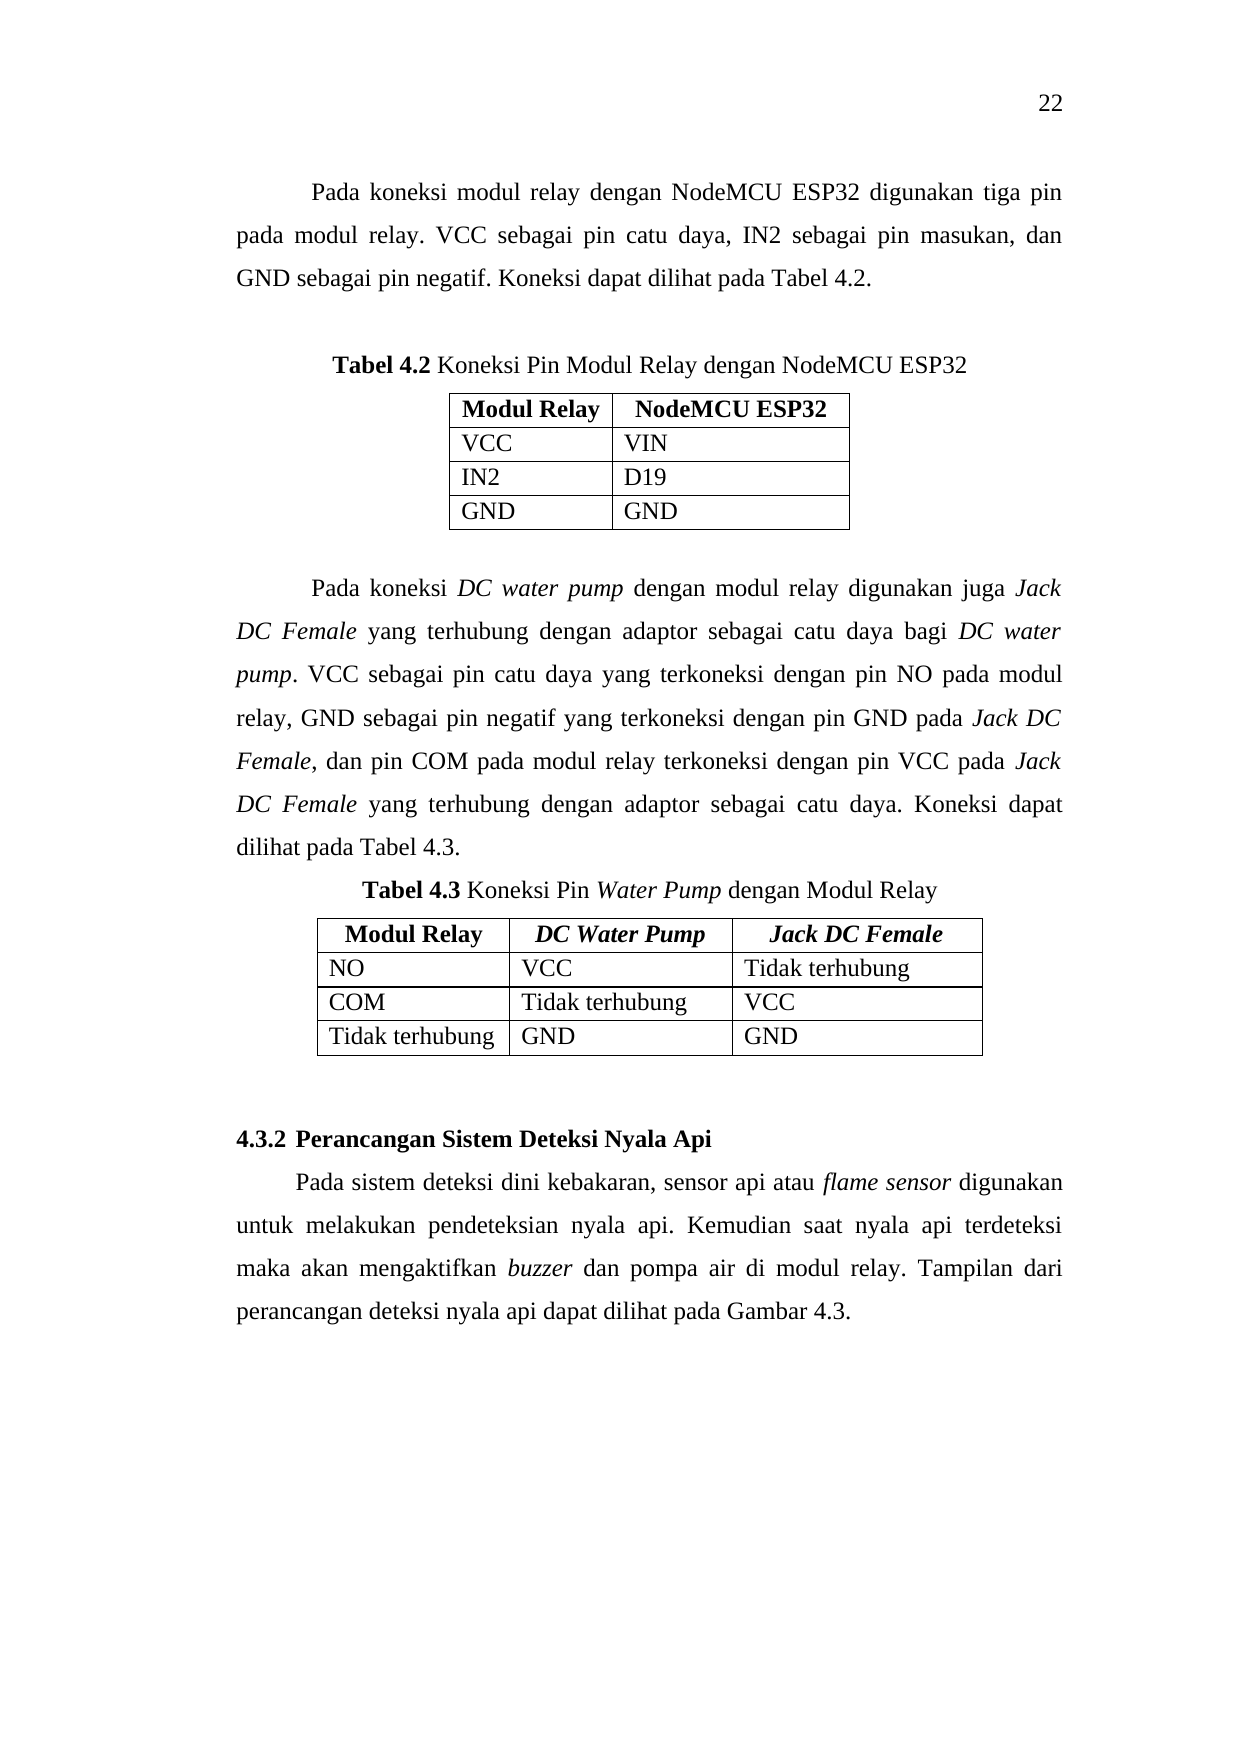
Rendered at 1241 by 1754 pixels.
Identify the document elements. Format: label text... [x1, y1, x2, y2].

table_cell Tidak terhubung [318, 1021, 509, 1054]
text Tabel 4.3 Koneksi Pin Water Pump dengan Modul Relay [236, 875, 1063, 904]
text Pada koneksi DC water pump dengan modul relay digunakan juga Jack DC Female yang terhubung dengan adaptor sebagai catu daya bagi DC water pump. VCC sebagai pin catu daya yang terkoneksi dengan pin NO pada modul relay, GND sebagai pin negatif yang terkoneksi dengan pin GND pada Jack DC Female, dan pin COM pada modul relay terkoneksi dengan pin VCC pada Jack DC Female yang terhubung dengan adaptor sebagai catu daya. Koneksi dapat dilihat pada Tabel 4.3. [236, 573, 1063, 861]
table_cell IN2 [450, 462, 612, 495]
table_header Modul Relay [318, 919, 509, 952]
table_header Jack DC Female [733, 919, 982, 952]
table_header Modul Relay [450, 394, 612, 427]
table_header DC Water Pump [510, 919, 732, 952]
table_cell VIN [613, 428, 849, 461]
table_cell COM [318, 988, 509, 1020]
text Pada sistem deteksi dini kebakaran, sensor api atau flame sensor digunakan untuk melakukan pendeteksian nyala api. Kemudian saat nyala api terdeteksi maka akan mengaktifkan buzzer dan pompa air di modul relay. Tampilan dari perancangan deteksi nyala api dapat dilihat pada Gambar 4.3. [236, 1167, 1063, 1325]
table_cell Tidak terhubung [733, 953, 982, 986]
table_cell GND [733, 1021, 982, 1054]
table_cell NO [318, 953, 509, 986]
table_cell VCC [450, 428, 612, 461]
table_cell GND [613, 496, 849, 529]
table_cell GND [450, 496, 612, 529]
table_cell D19 [613, 462, 849, 495]
table_header NodeMCU ESP32 [613, 394, 849, 427]
table_cell Tidak terhubung [510, 988, 732, 1020]
table_cell GND [510, 1021, 732, 1054]
text Pada koneksi modul relay dengan NodeMCU ESP32 digunakan tiga pin pada modul relay. VCC sebagai pin catu daya, IN2 sebagai pin masukan, dan GND sebagai pin negatif. Koneksi dapat dilihat pada Tabel 4.2. [236, 177, 1063, 292]
table_cell VCC [733, 988, 982, 1020]
text Tabel 4.2 Koneksi Pin Modul Relay dengan NodeMCU ESP32 [236, 350, 1063, 378]
table_cell VCC [510, 953, 732, 986]
text Perancangan Sistem Deteksi Nyala Api [236, 1124, 1063, 1152]
